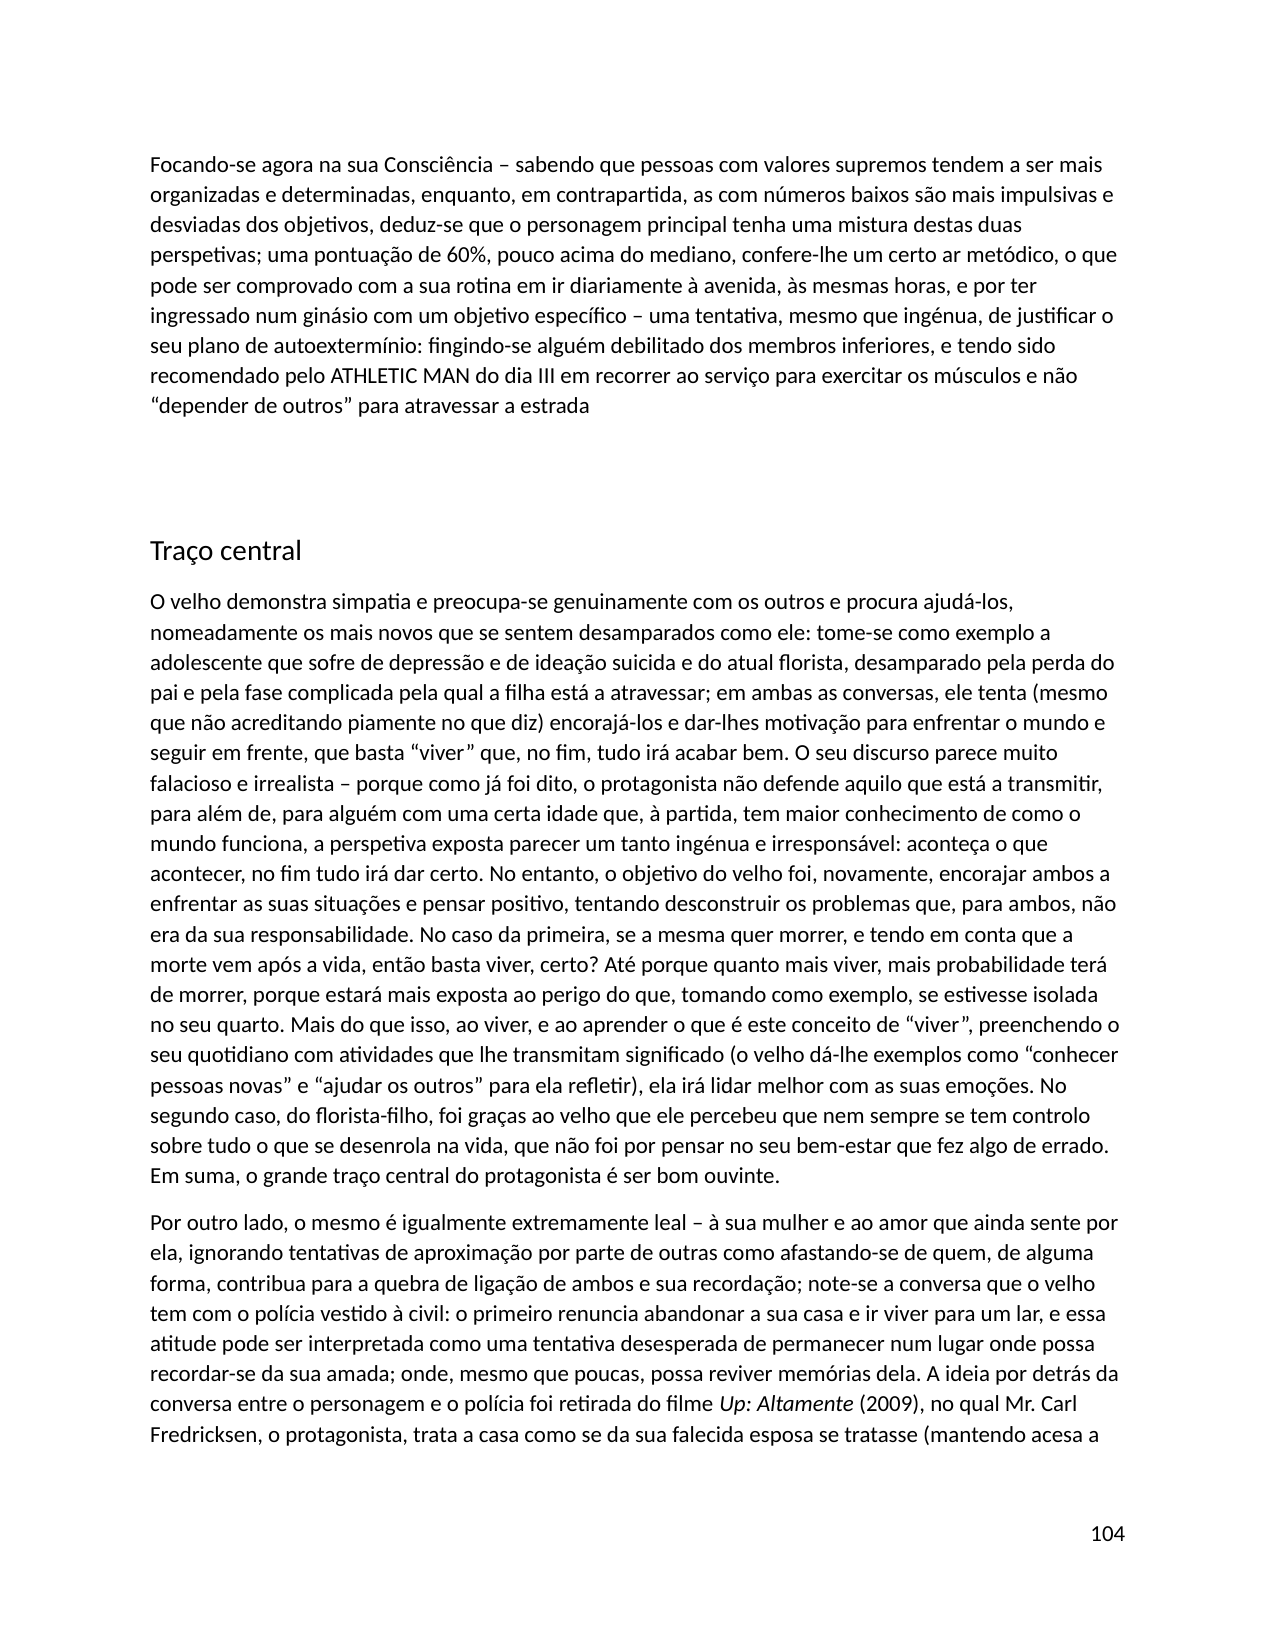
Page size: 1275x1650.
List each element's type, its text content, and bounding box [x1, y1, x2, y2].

text Traço central [150, 532, 1125, 568]
text Focando-se agora na sua Consciência – sabendo que pessoas com valores supremos tendem a ser mais organizadas e determinadas, enquanto, em contrapartida, as com números baixos são mais impulsivas e desviadas dos objetivos, deduz-se que o personagem principal tenha uma mistura destas duas perspetivas; uma pontuação de 60%, pouco acima do mediano, confere-lhe um certo ar metódico, o que pode ser comprovado com a sua rotina em ir diariamente à avenida, às mesmas horas, e por ter ingressado num ginásio com um objetivo específico – uma tentativa, mesmo que ingénua, de justificar o seu plano de autoextermínio: fingindo-se alguém debilitado dos membros inferiores, e tendo sido recomendado pelo ATHLETIC MAN do dia III em recorrer ao serviço para exercitar os músculos e não “depender de outros” para atravessar a estrada [150, 150, 1125, 420]
text O velho demonstra simpatia e preocupa-se genuinamente com os outros e procura ajudá-los, nomeadamente os mais novos que se sentem desamparados como ele: tome-se como exemplo a adolescente que sofre de depressão e de ideação suicida e do atual florista, desamparado pela perda do pai e pela fase complicada pela qual a filha está a atravessar; em ambas as conversas, ele tenta (mesmo que não acreditando piamente no que diz) encorajá-los e dar-lhes motivação para enfrentar o mundo e seguir em frente, que basta “viver” que, no fim, tudo irá acabar bem. O seu discurso parece muito falacioso e irrealista – porque como já foi dito, o protagonista não defende aquilo que está a transmitir, para além de, para alguém com uma certa idade que, à partida, tem maior conhecimento de como o mundo funciona, a perspetiva exposta parecer um tanto ingénua e irresponsável: aconteça o que acontecer, no fim tudo irá dar certo. No entanto, o objetivo do velho foi, novamente, encorajar ambos a enfrentar as suas situações e pensar positivo, tentando desconstruir os problemas que, para ambos, não era da sua responsabilidade. No caso da primeira, se a mesma quer morrer, e tendo em conta que a morte vem após a vida, então basta viver, certo? Até porque quanto mais viver, mais probabilidade terá de morrer, porque estará mais exposta ao perigo do que, tomando como exemplo, se estivesse isolada no seu quarto. Mais do que isso, ao viver, e ao aprender o que é este conceito de “viver”, preenchendo o seu quotidiano com atividades que lhe transmitam significado (o velho dá-lhe exemplos como “conhecer pessoas novas” e “ajudar os outros” para ela refletir), ela irá lidar melhor com as suas emoções. No segundo caso, do florista-filho, foi graças ao velho que ele percebeu que nem sempre se tem controlo sobre tudo o que se desenrola na vida, que não foi por pensar no seu bem-estar que fez algo de errado. Em suma, o grande traço central do protagonista é ser bom ouvinte. [150, 587, 1125, 1189]
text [150, 1208, 1125, 1448]
